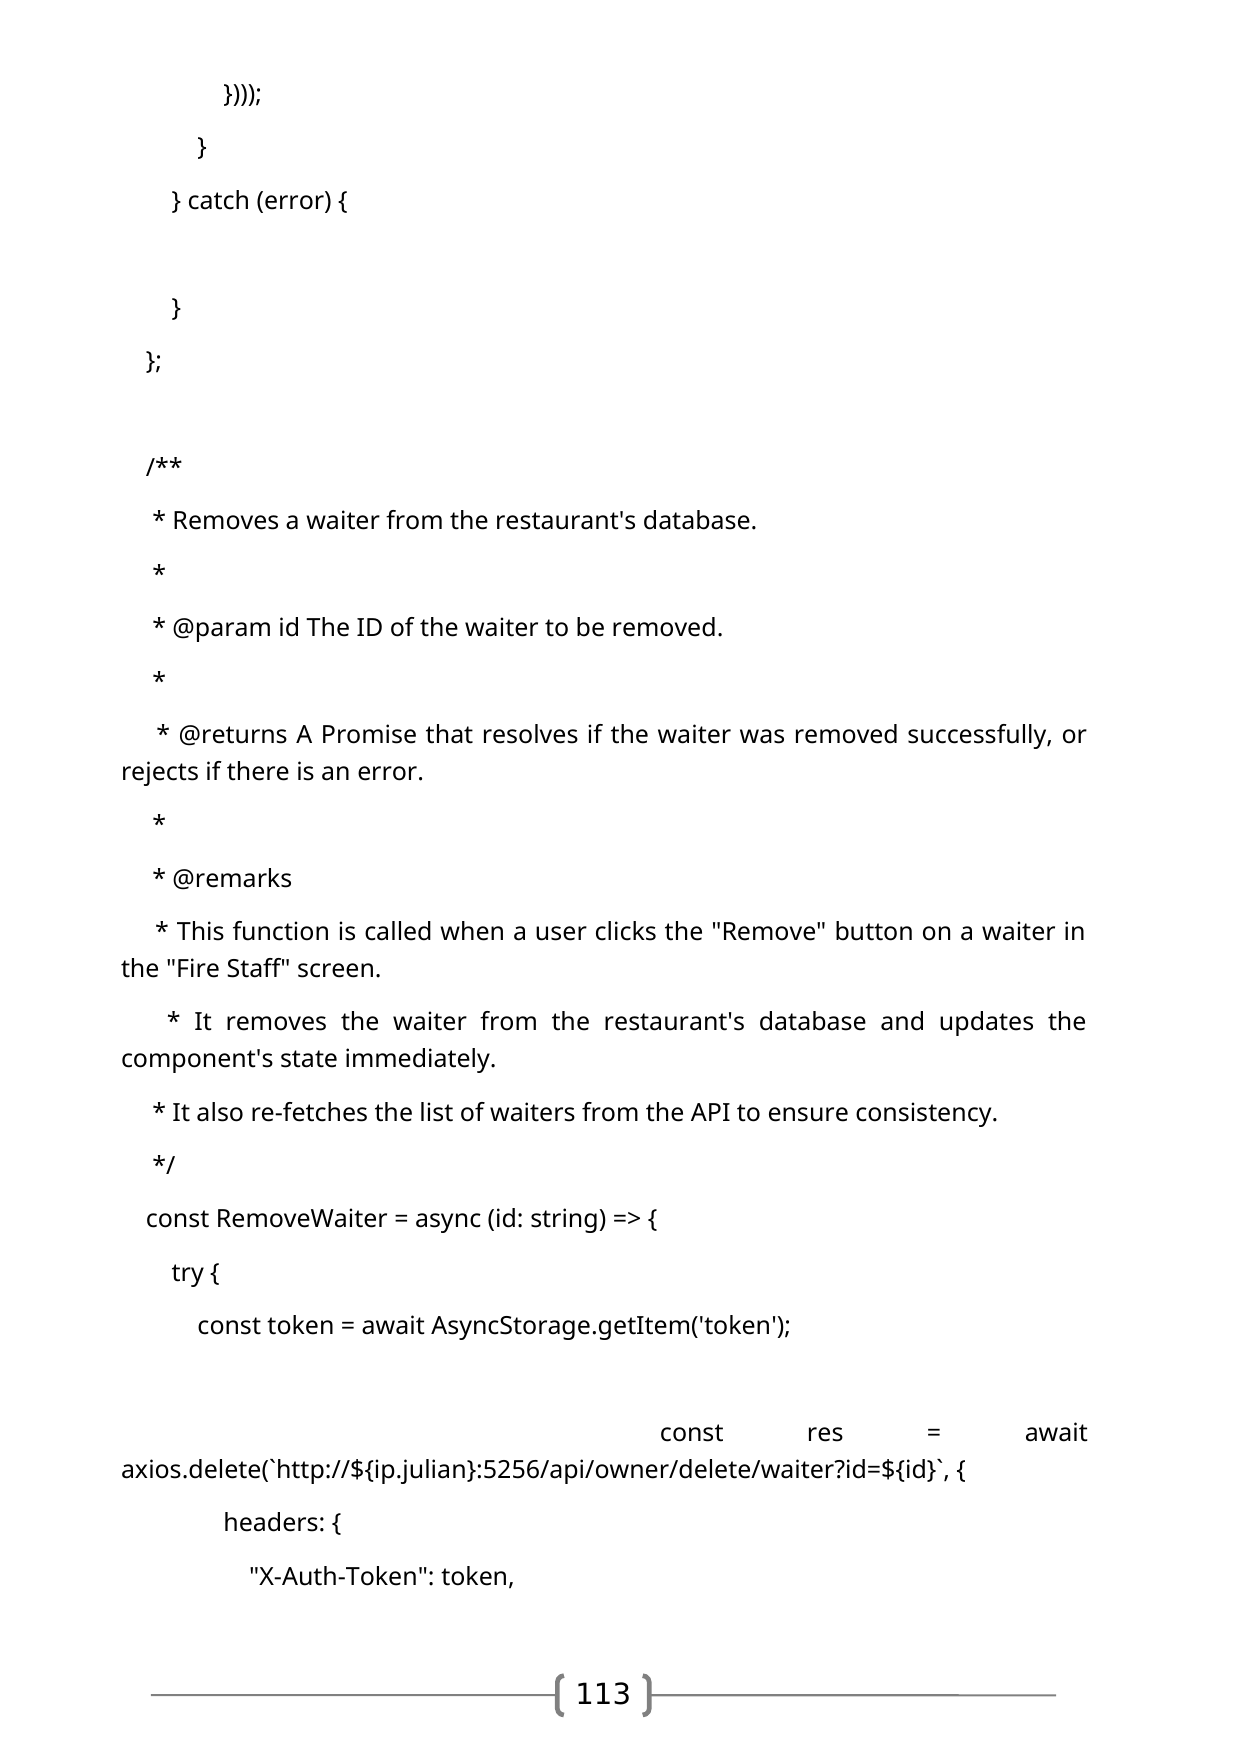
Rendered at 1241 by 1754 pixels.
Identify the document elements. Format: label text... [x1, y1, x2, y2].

text const token = await AsyncStorage.getItem('token'); [120, 1308, 1088, 1342]
text * [120, 663, 1088, 697]
text headers: { [120, 1505, 1088, 1539]
text /** [120, 449, 1088, 483]
text * This function is called when a user clicks the "Remove" button on a waiter in the "Fire Staff" screen. [120, 914, 1088, 984]
text * [120, 807, 1088, 841]
text * Removes a waiter from the restaurant's database. [120, 503, 1088, 537]
text } [120, 289, 1088, 323]
text try { [120, 1254, 1088, 1288]
text * [120, 556, 1088, 590]
text * @remarks [120, 860, 1088, 894]
text }))); [120, 75, 1088, 109]
text * It also re-fetches the list of waiters from the API to ensure consistency. [120, 1094, 1088, 1128]
text const RemoveWaiter = async (id: string) => { [120, 1201, 1088, 1235]
text }; [120, 343, 1088, 377]
text * It removes the waiter from the restaurant's database and updates the component's state immediately. [120, 1004, 1088, 1075]
text * @returns A Promise that resolves if the waiter was removed successfully, or rejects if there is an error. [120, 717, 1088, 787]
text } [120, 129, 1088, 163]
text "X-Auth-Token": token, [120, 1558, 1088, 1592]
text * @param id The ID of the waiter to be removed. [120, 610, 1088, 644]
text } catch (error) { [120, 182, 1088, 216]
text */ [120, 1148, 1088, 1182]
text const res = await axios.delete(`http://${ip.julian}:5256/api/owner/delete/waiter?id=${id}`, { [120, 1415, 1088, 1486]
